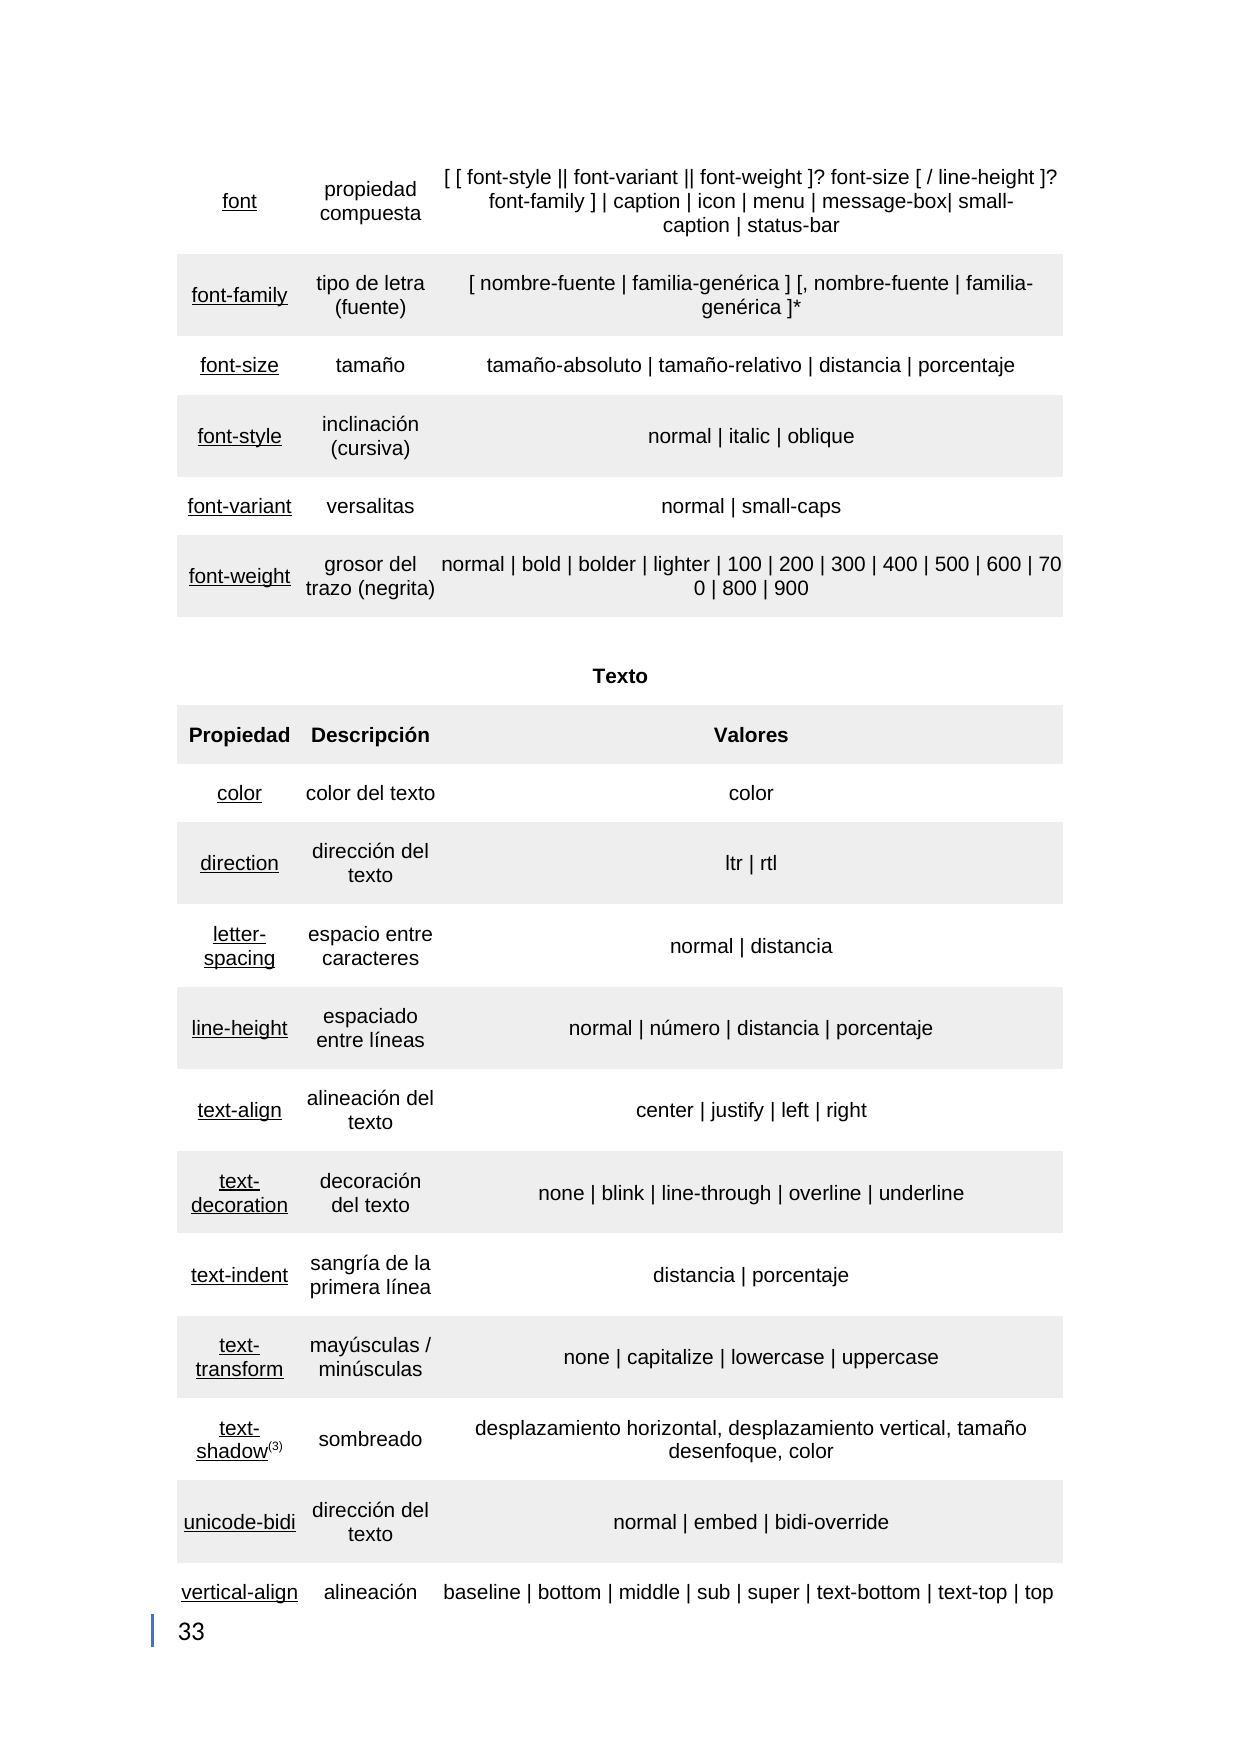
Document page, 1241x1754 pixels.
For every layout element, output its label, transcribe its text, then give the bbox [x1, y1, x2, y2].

table_cell center | justify | left | right [439, 1069, 1063, 1151]
table_cell decoración del texto [302, 1151, 439, 1233]
table_cell [ [ font-style || font-variant || font-weight ]? font-size [ / line-height ]? font-family ] | caption | icon | menu | message-box| small-caption | status-bar [439, 148, 1063, 254]
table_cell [439, 1563, 1063, 1605]
table_cell normal | bold | bolder | lighter | 100 | 200 | 300 | 400 | 500 | 600 | 700 | 800 | 900 [439, 535, 1063, 617]
table_cell sangría de la primera línea [302, 1234, 439, 1316]
table_cell none | capitalize | lowercase | uppercase [439, 1316, 1063, 1398]
table_cell normal | small-caps [439, 477, 1063, 535]
table_cell font-size [177, 336, 302, 394]
table_cell espaciado entre líneas [302, 987, 439, 1069]
table_cell vertical-align [177, 1563, 302, 1605]
table_cell dirección del texto [302, 1480, 439, 1563]
table_cell none | blink | line-through | overline | underline [439, 1151, 1063, 1233]
table_cell font-style [177, 395, 302, 477]
table_cell Valores [439, 705, 1063, 764]
table_cell color [177, 764, 302, 822]
table_cell direction [177, 822, 302, 904]
table_cell font-variant [177, 477, 302, 535]
table_cell tamaño-absoluto | tamaño-relativo | distancia | porcentaje [439, 336, 1063, 394]
table_cell Texto [177, 618, 1063, 705]
table_cell inclinación (cursiva) [302, 395, 439, 477]
table_cell alineación del texto [302, 1069, 439, 1151]
table_cell text-shadow(3) [177, 1398, 302, 1480]
table_cell text-align [177, 1069, 302, 1151]
table_cell unicode-bidi [177, 1480, 302, 1563]
table_cell color del texto [302, 764, 439, 822]
table_cell espacio entre caracteres [302, 904, 439, 987]
table_cell alineación vertical [302, 1563, 439, 1605]
table_cell normal | embed | bidi-override [439, 1480, 1063, 1563]
table_cell desplazamiento horizontal, desplazamiento vertical, tamaño desenfoque, color [439, 1398, 1063, 1480]
table_cell sombreado [302, 1398, 439, 1480]
table_cell versalitas [302, 477, 439, 535]
table_cell mayúsculas / minúsculas [302, 1316, 439, 1398]
table_cell font-family [177, 254, 302, 336]
table_cell color [439, 764, 1063, 822]
table_cell font [177, 148, 302, 254]
table_cell Propiedad [177, 705, 302, 764]
table_cell normal | número | distancia | porcentaje [439, 987, 1063, 1069]
table_cell text-indent [177, 1234, 302, 1316]
table_cell dirección del texto [302, 822, 439, 904]
table_cell grosor del trazo (negrita) [302, 535, 439, 617]
table_cell font-weight [177, 535, 302, 617]
table_cell normal | italic | oblique [439, 395, 1063, 477]
table_cell Descripción [302, 705, 439, 764]
table_cell normal | distancia [439, 904, 1063, 987]
table_cell letter-spacing [177, 904, 302, 987]
table_cell text-transform [177, 1316, 302, 1398]
table_cell tipo de letra (fuente) [302, 254, 439, 336]
table_cell propiedad compuesta [302, 148, 439, 254]
table_cell distancia | porcentaje [439, 1234, 1063, 1316]
table_cell tamaño [302, 336, 439, 394]
table_cell line-height [177, 987, 302, 1069]
table_cell [ nombre-fuente | familia-genérica ] [, nombre-fuente | familia-genérica ]* [439, 254, 1063, 336]
table_cell text-decoration [177, 1151, 302, 1233]
table_cell ltr | rtl [439, 822, 1063, 904]
